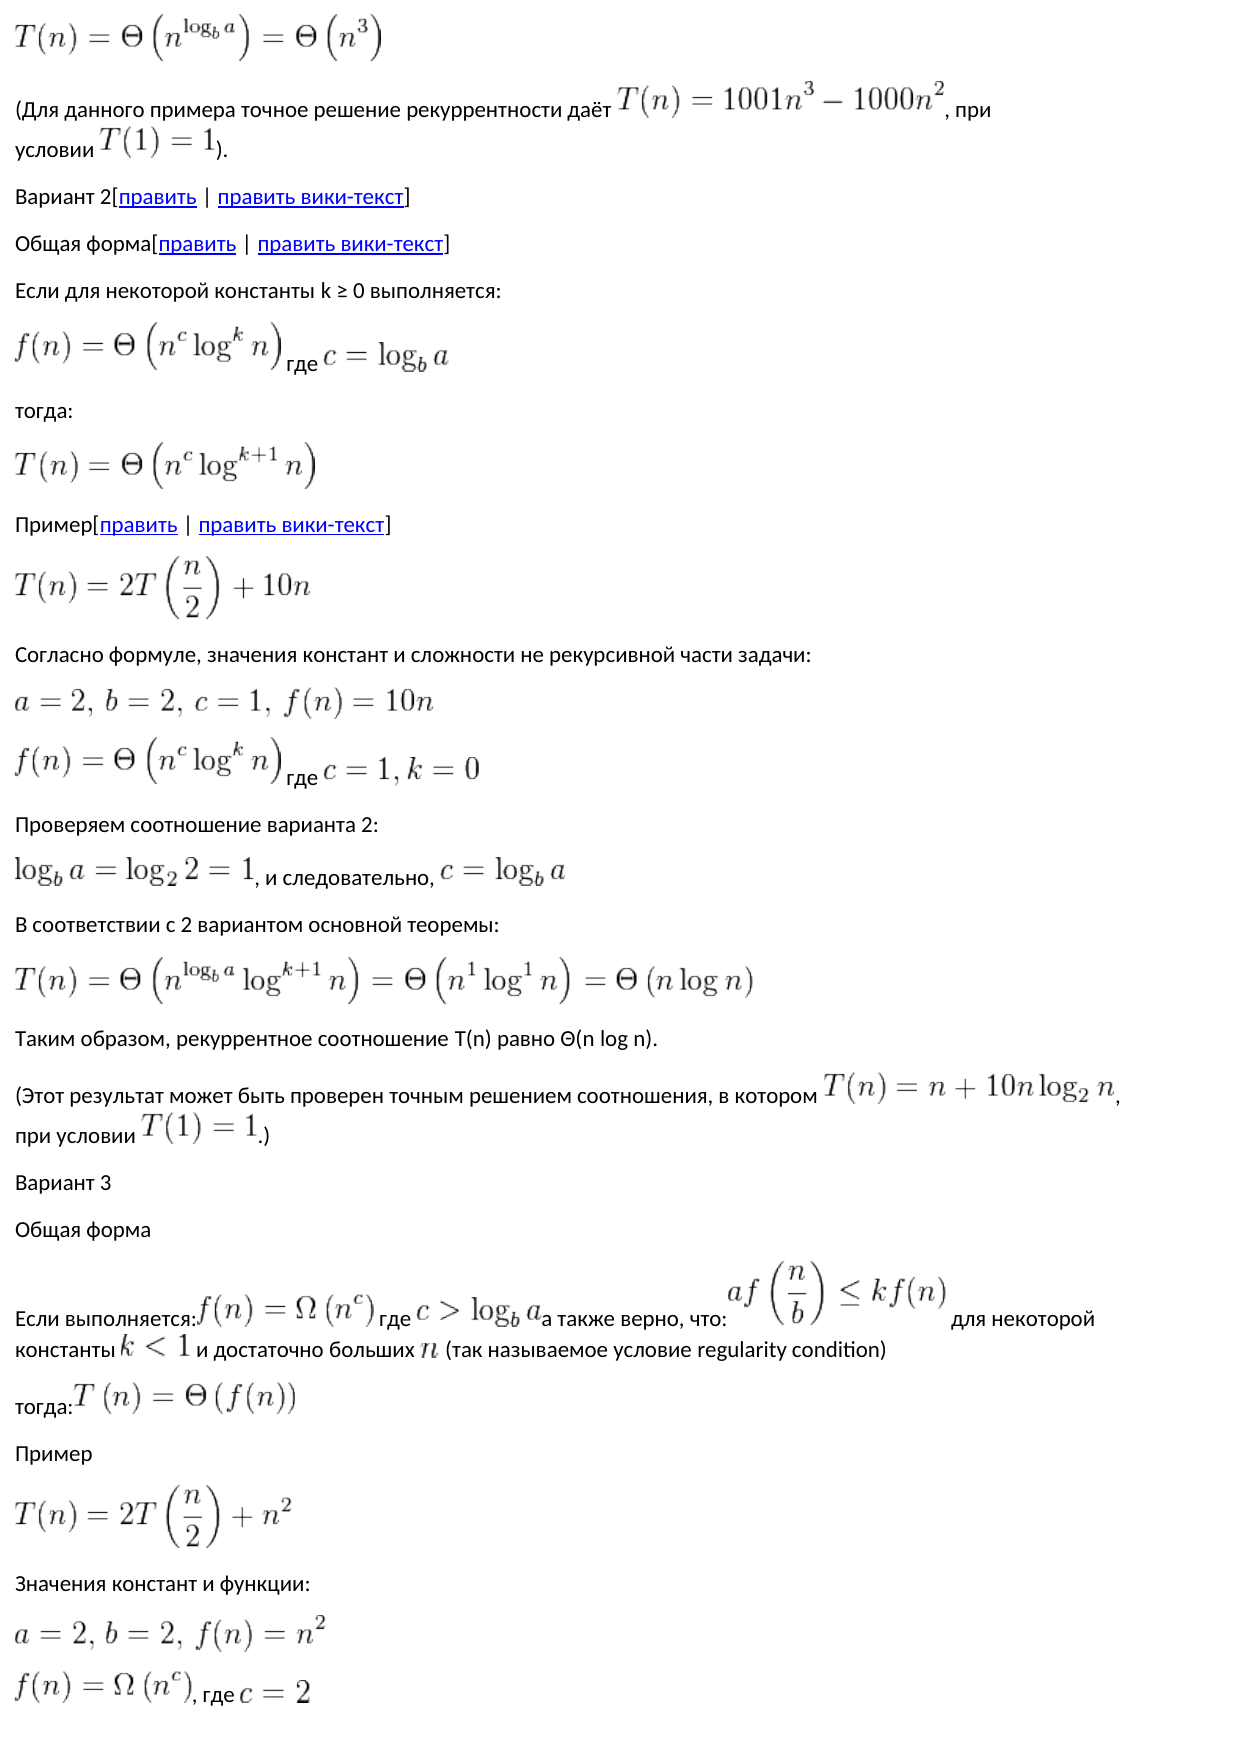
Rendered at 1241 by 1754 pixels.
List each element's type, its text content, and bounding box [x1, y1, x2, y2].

picture [141, 1111, 258, 1144]
text тогда: [15, 1382, 1152, 1420]
picture [727, 1261, 946, 1327]
text Проверяем соотношение варианта 2: [15, 810, 1152, 838]
picture [14, 957, 753, 1006]
picture [14, 556, 312, 621]
picture [617, 81, 945, 118]
picture [14, 857, 254, 886]
text Вариант 3 [15, 1168, 1152, 1196]
text Общая форма[править | править вики-текст] [15, 229, 1152, 257]
picture [197, 1293, 374, 1327]
text Если выполняется: где а также верно, что: для некоторой константы и достаточно больших (так называемое условие regularity condition) [15, 1262, 1152, 1363]
text В соответствии с 2 вариантом основной теоремы: [15, 910, 1152, 938]
picture [14, 686, 435, 719]
picture [99, 125, 216, 158]
text Пример[править | править вики-текст] [15, 510, 1152, 538]
picture [14, 1670, 192, 1703]
picture [823, 1071, 1116, 1104]
text Если для некоторой константы k ≥ 0 выполняется: [15, 276, 1152, 304]
text (Этот результат может быть проверен точным решением соотношения, в котором , при условии .) [15, 1071, 1152, 1149]
text Вариант 2[править | править вики-текст] [15, 182, 1152, 210]
picture [323, 757, 479, 786]
text Значения констант и функции: [15, 1569, 1152, 1597]
picture [323, 342, 449, 372]
text Пример [15, 1439, 1152, 1467]
picture [14, 14, 381, 63]
picture [440, 857, 565, 886]
picture [73, 1381, 295, 1414]
text тогда: [15, 396, 1152, 424]
picture [14, 737, 281, 786]
text Таким образом, рекуррентное соотношение T(n) равно Θ(n log n). [15, 1024, 1152, 1052]
picture [14, 1615, 326, 1652]
text Согласно формуле, значения констант и сложности не рекурсивной части задачи: [15, 640, 1152, 668]
text , где [15, 1670, 1152, 1708]
text Общая форма [15, 1215, 1152, 1243]
picture [14, 1485, 292, 1550]
picture [239, 1680, 310, 1703]
picture [416, 1297, 542, 1327]
picture [14, 322, 281, 372]
picture [121, 1334, 191, 1358]
picture [14, 442, 315, 491]
picture [420, 1343, 440, 1358]
text (Для данного примера точное решение рекуррентности даёт , при условии ). [15, 82, 1152, 163]
